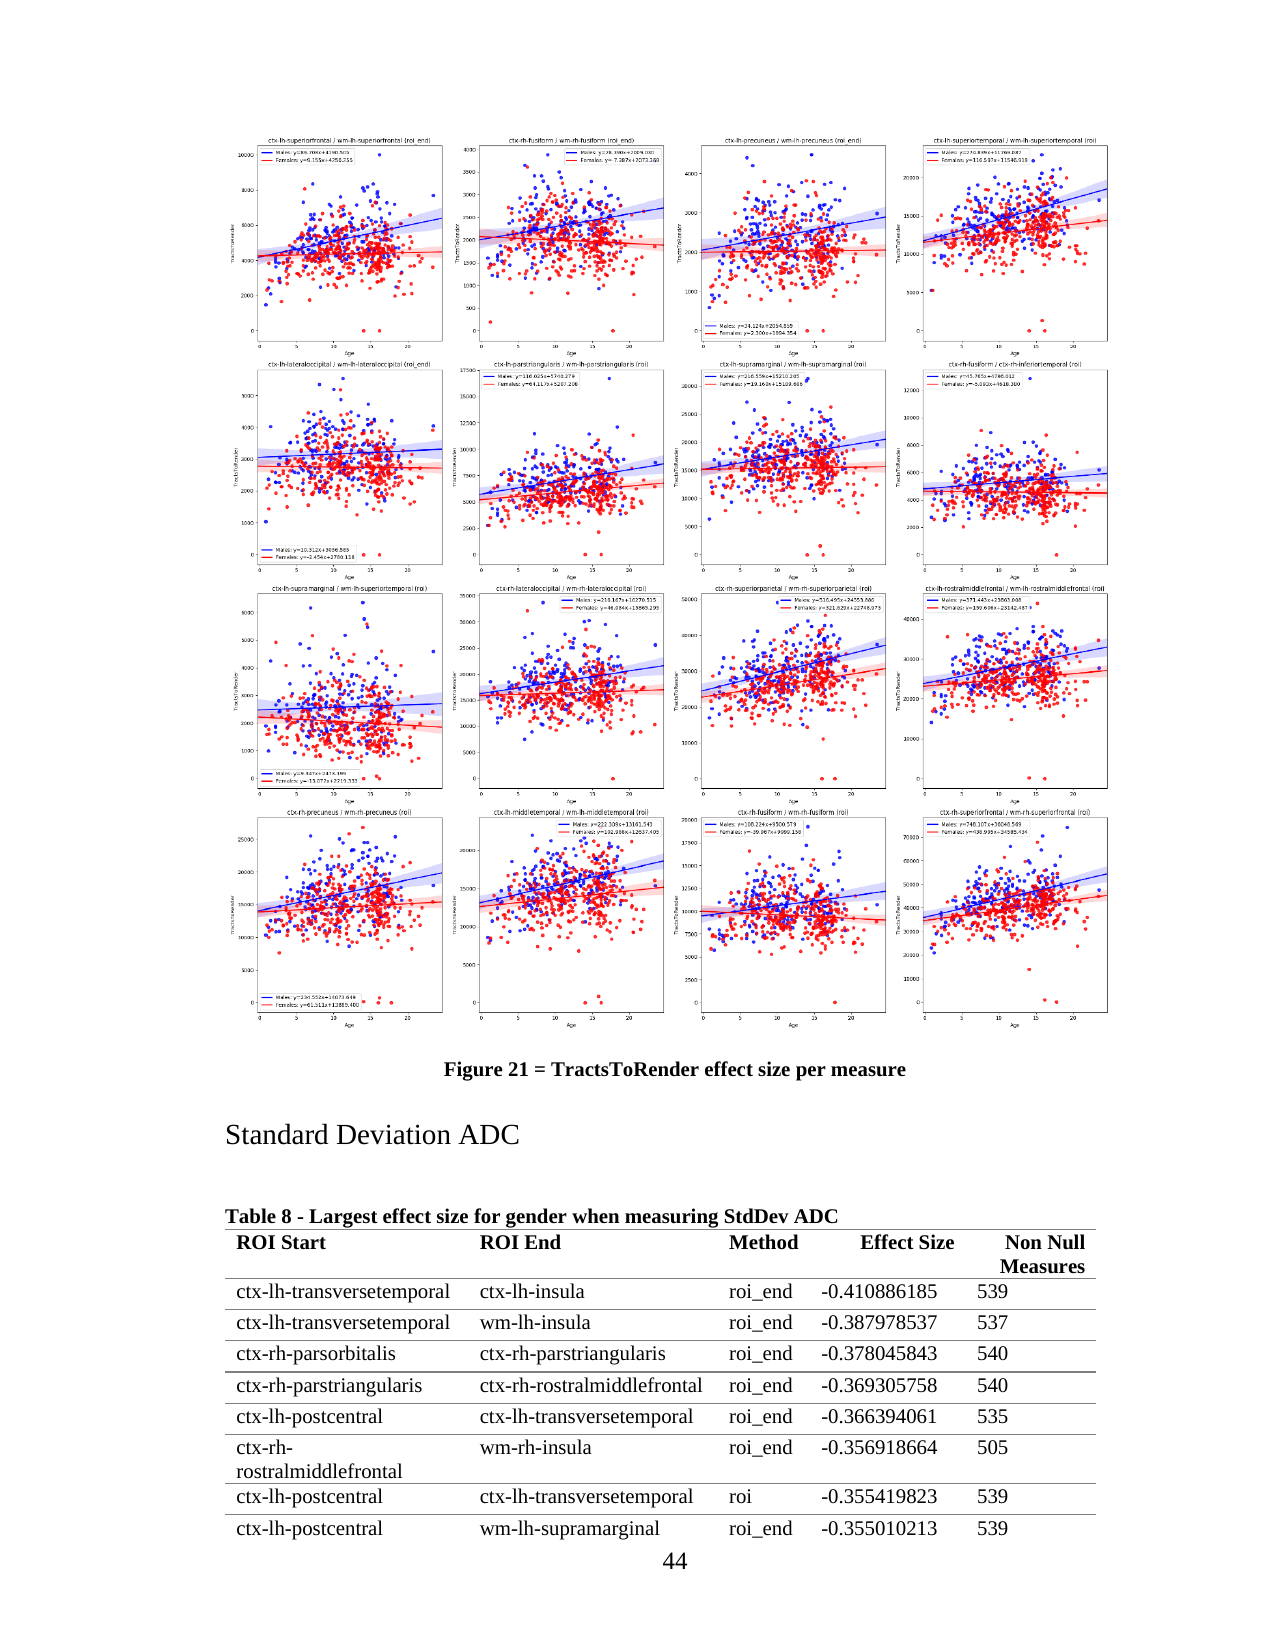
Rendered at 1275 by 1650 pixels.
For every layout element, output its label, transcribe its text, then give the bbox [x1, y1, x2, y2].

table_cell -0.355010213 [810, 1515, 966, 1546]
table_cell ctx-rh-rostralmiddlefrontal [225, 1435, 468, 1483]
table_cell -0.366394061 [810, 1404, 966, 1434]
table_cell ctx-lh-transversetemporal [225, 1310, 468, 1340]
table_cell wm-rh-insula [468, 1435, 718, 1483]
table_cell 537 [966, 1310, 1096, 1340]
table_cell -0.378045843 [810, 1341, 966, 1371]
table_cell -0.356918664 [810, 1435, 966, 1483]
table_cell roi_end [718, 1435, 810, 1483]
table_cell roi_end [718, 1515, 810, 1546]
table_cell roi_end [718, 1373, 810, 1403]
table_cell 539 [966, 1279, 1096, 1309]
table_cell ctx-rh-parsorbitalis [225, 1341, 468, 1371]
table_header Effect Size [810, 1230, 966, 1278]
table_cell 540 [966, 1373, 1096, 1403]
table_cell 505 [966, 1435, 1096, 1483]
subtitle Standard Deviation ADC [225, 1117, 1125, 1151]
table_cell roi_end [718, 1404, 810, 1434]
table_header ROI End [468, 1230, 718, 1278]
table_cell -0.387978537 [810, 1310, 966, 1340]
table_cell ctx-rh-rostralmiddlefrontal [468, 1373, 718, 1403]
table_cell ctx-rh-parstriangularis [468, 1341, 718, 1371]
text Figure = TractsToRender effect size per measure [225, 1057, 1125, 1081]
table_cell 535 [966, 1404, 1096, 1434]
picture [225, 132, 1125, 1033]
table_cell roi_end [718, 1279, 810, 1309]
table_cell roi_end [718, 1310, 810, 1340]
table_cell ctx-lh-transversetemporal [468, 1404, 718, 1434]
table_cell ctx-lh-postcentral [225, 1515, 468, 1546]
table_cell ctx-lh-transversetemporal [225, 1279, 468, 1309]
table_cell ctx-lh-transversetemporal [468, 1484, 718, 1514]
table_header ROI Start [225, 1230, 468, 1278]
table_cell ctx-lh-insula [468, 1279, 718, 1309]
text Table - Largest effect size for gender when measuring StdDev ADC [225, 1204, 1125, 1228]
table_cell 539 [966, 1484, 1096, 1514]
table_cell ctx-lh-postcentral [225, 1404, 468, 1434]
table_cell -0.369305758 [810, 1373, 966, 1403]
table_header Method [718, 1230, 810, 1278]
table_cell 539 [966, 1515, 1096, 1546]
table_cell wm-lh-insula [468, 1310, 718, 1340]
table_cell -0.355419823 [810, 1484, 966, 1514]
table_cell wm-lh-supramarginal [468, 1515, 718, 1546]
table_cell 540 [966, 1341, 1096, 1371]
table_cell -0.410886185 [810, 1279, 966, 1309]
table_cell ctx-rh-parstriangularis [225, 1373, 468, 1403]
table_cell roi_end [718, 1341, 810, 1371]
table_cell ctx-lh-postcentral [225, 1484, 468, 1514]
table_header Non Null Measures [966, 1230, 1096, 1278]
table_cell roi [718, 1484, 810, 1514]
